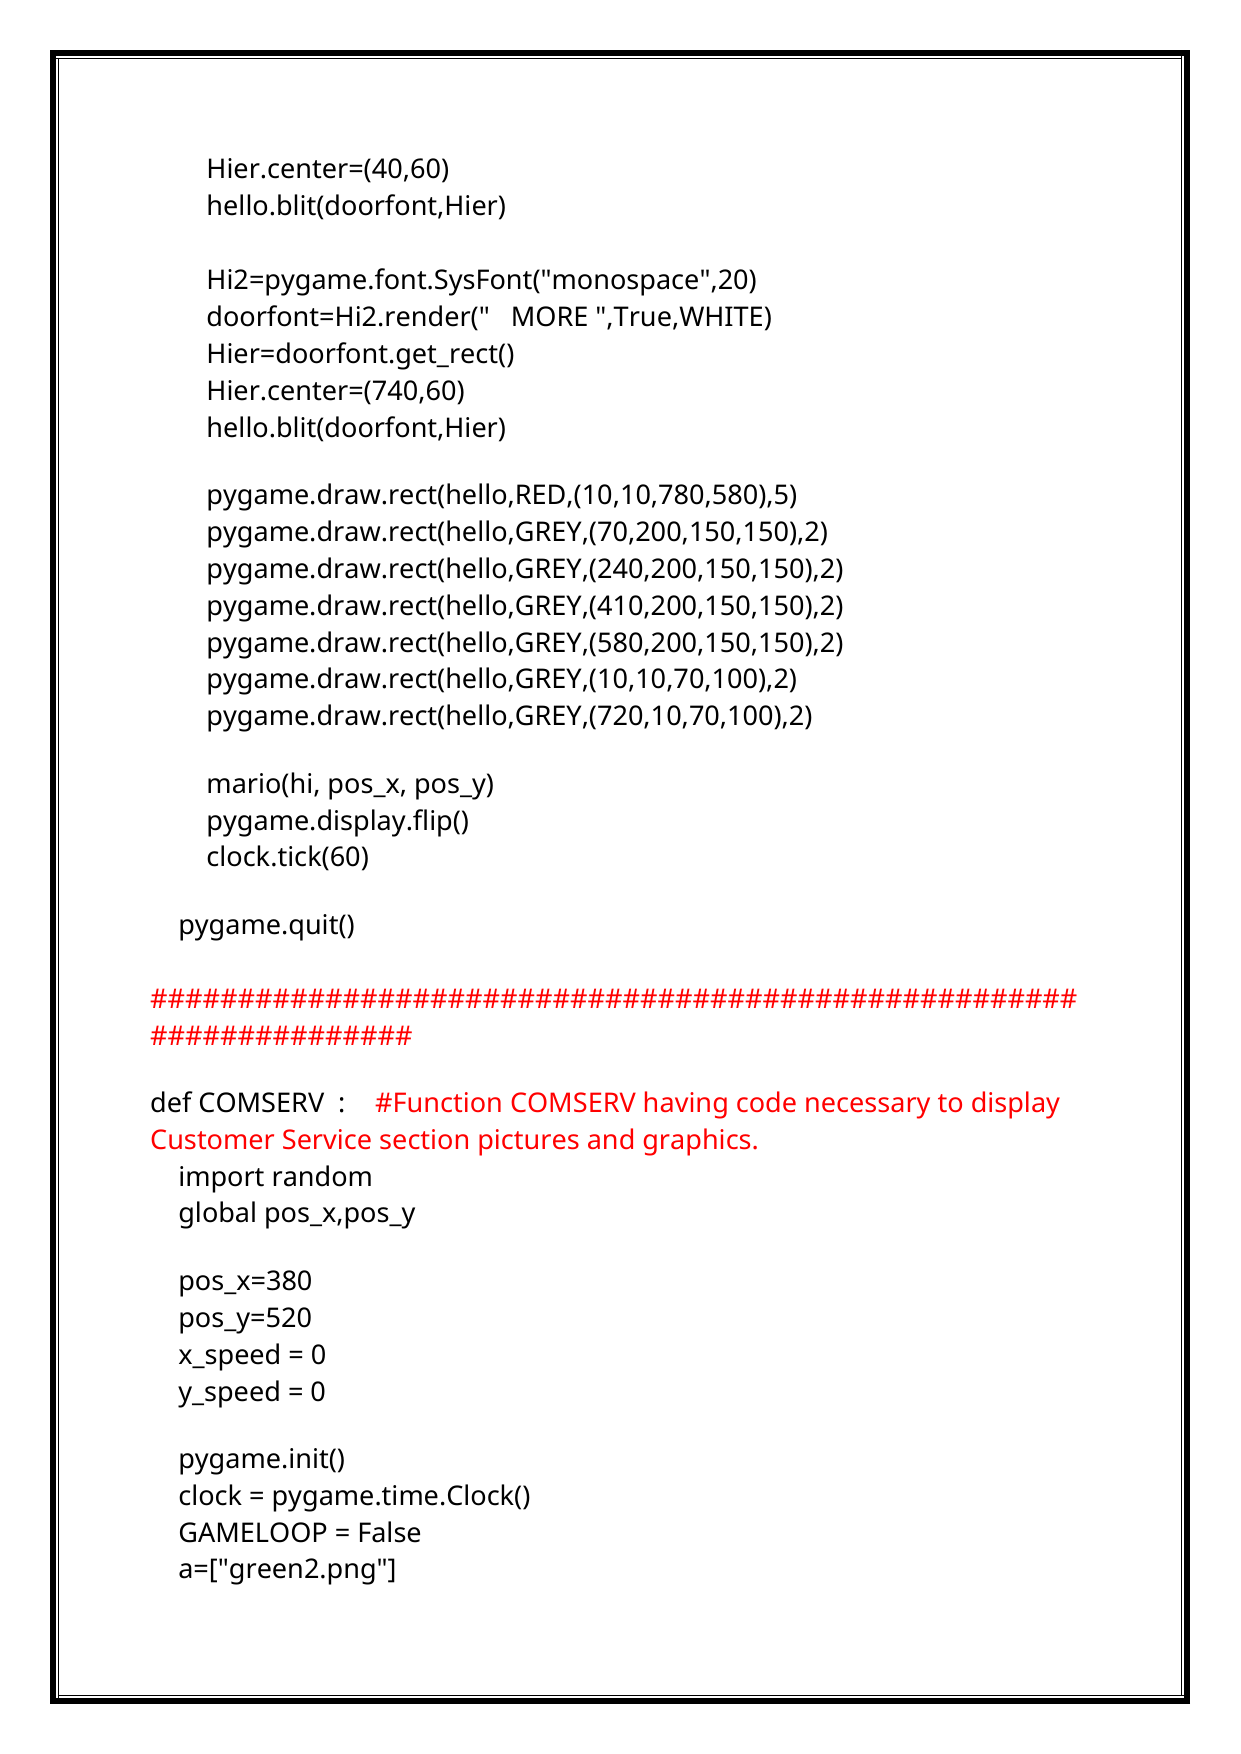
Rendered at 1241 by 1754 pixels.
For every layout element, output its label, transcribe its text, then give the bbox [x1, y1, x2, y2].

text Hi2=pygame.font.SysFont("monospace",20) [150, 261, 1090, 297]
text mario(hi, pos_x, pos_y) [150, 764, 1090, 801]
text pygame.quit() [150, 905, 1090, 942]
text pygame.draw.rect(hello,GREY,(720,10,70,100),2) [150, 697, 1090, 734]
text pos_x=380 [150, 1261, 1090, 1298]
text Hier.center=(740,60) [150, 371, 1090, 408]
text a=["green2.png"] [150, 1550, 1090, 1587]
text Hier=doorfont.get_rect() [150, 334, 1090, 371]
text doorfont=Hi2.render(" MORE ",True,WHITE) [150, 297, 1090, 334]
text pygame.draw.rect(hello,GREY,(240,200,150,150),2) [150, 549, 1090, 586]
text pygame.draw.rect(hello,RED,(10,10,780,580),5) [150, 476, 1090, 512]
text def COMSERV : #Function COMSERV having code necessary to display Customer Service section pictures and graphics. [150, 1083, 1090, 1157]
text GAMELOOP = False [150, 1513, 1090, 1550]
text import random [150, 1157, 1090, 1194]
text hello.blit(doorfont,Hier) [150, 408, 1090, 445]
text x_speed = 0 [150, 1335, 1090, 1372]
text pygame.draw.rect(hello,GREY,(10,10,70,100),2) [150, 660, 1090, 697]
text y_speed = 0 [150, 1372, 1090, 1409]
text pygame.draw.rect(hello,GREY,(410,200,150,150),2) [150, 586, 1090, 623]
text pos_y=520 [150, 1298, 1090, 1335]
text clock.tick(60) [150, 838, 1090, 875]
text pygame.init() [150, 1439, 1090, 1476]
text pygame.display.flip() [150, 801, 1090, 838]
text global pos_x,pos_y [150, 1194, 1090, 1231]
text clock = pygame.time.Clock() [150, 1476, 1090, 1513]
text #################################################################### [150, 979, 1090, 1053]
text Hier.center=(40,60) [150, 150, 1090, 187]
text pygame.draw.rect(hello,GREY,(580,200,150,150),2) [150, 623, 1090, 660]
text hello.blit(doorfont,Hier) [150, 187, 1090, 224]
text pygame.draw.rect(hello,GREY,(70,200,150,150),2) [150, 512, 1090, 549]
